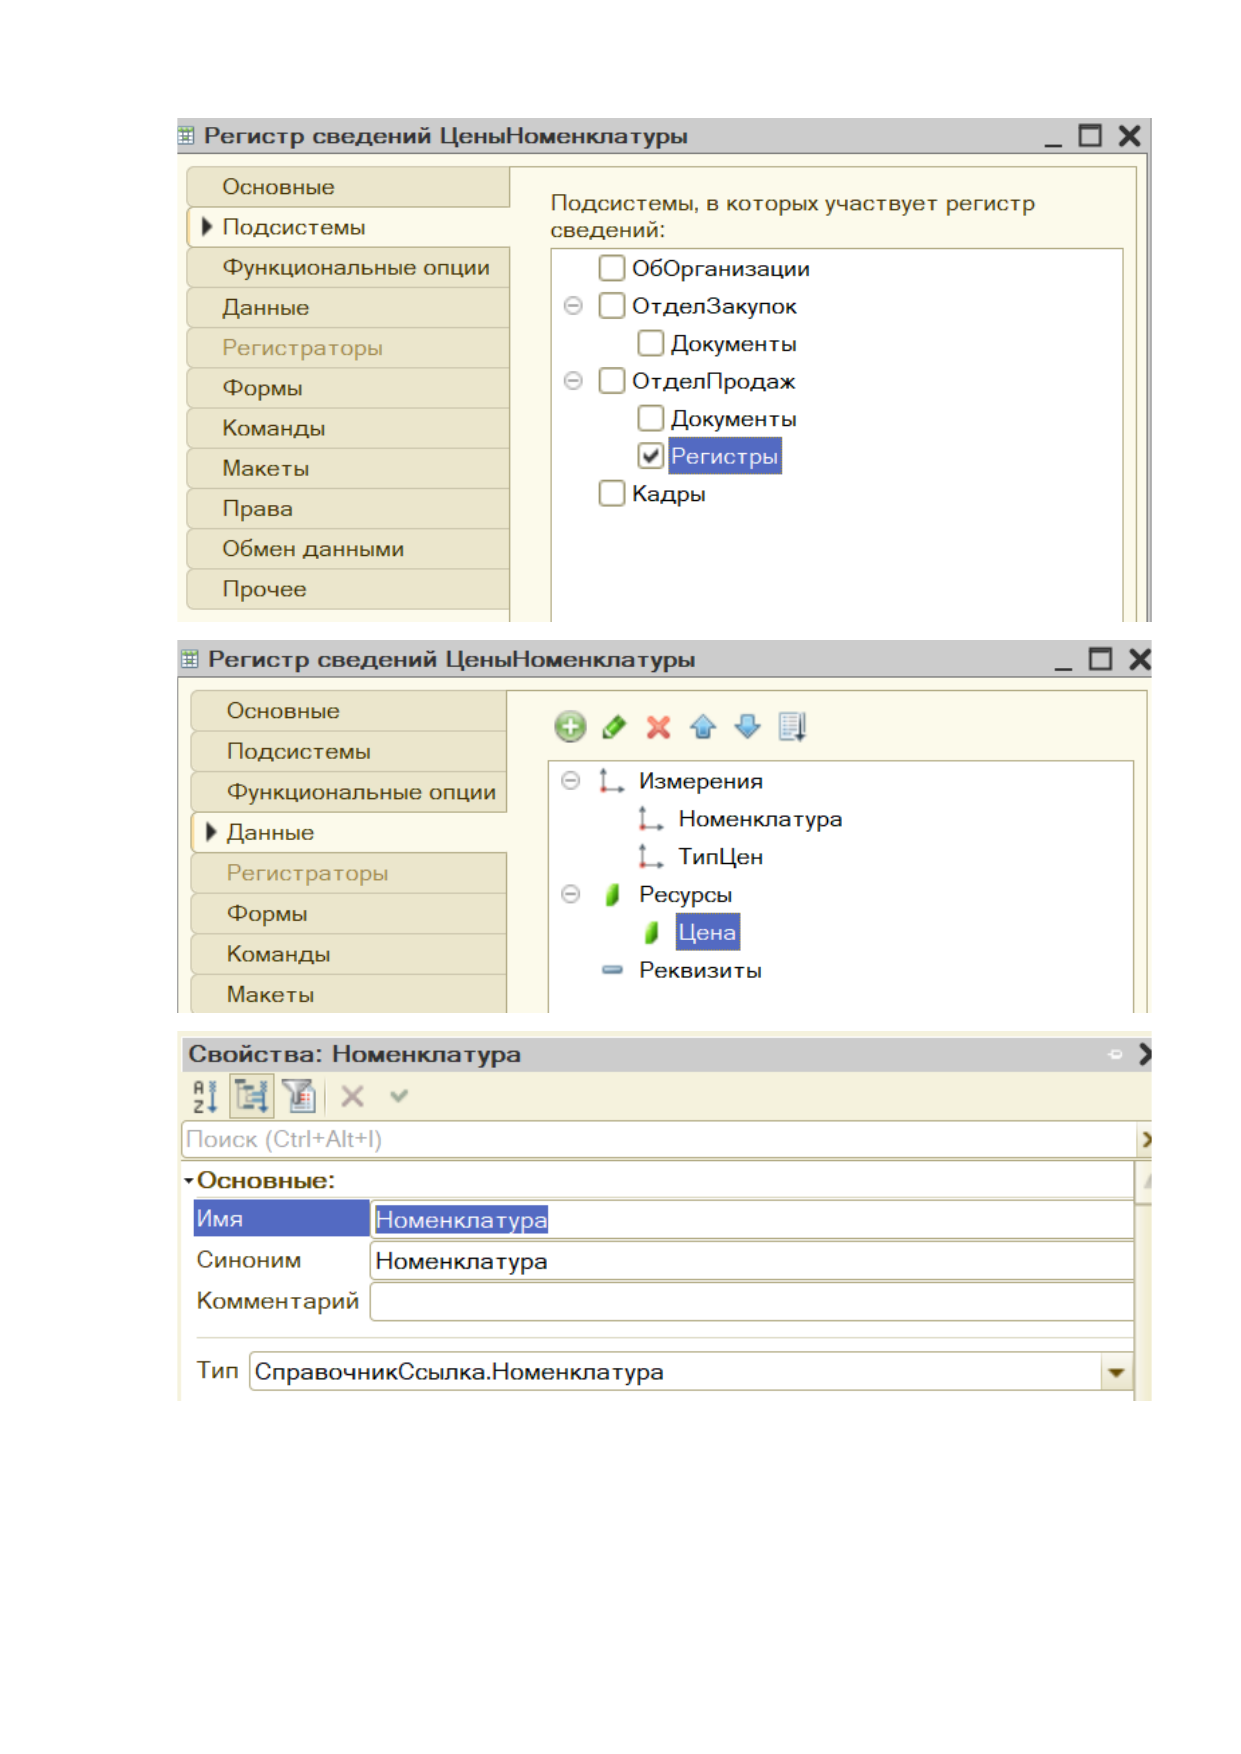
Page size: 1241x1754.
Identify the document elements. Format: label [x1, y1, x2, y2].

picture [177, 118, 1152, 622]
picture [177, 1031, 1152, 1401]
picture [177, 640, 1152, 1013]
